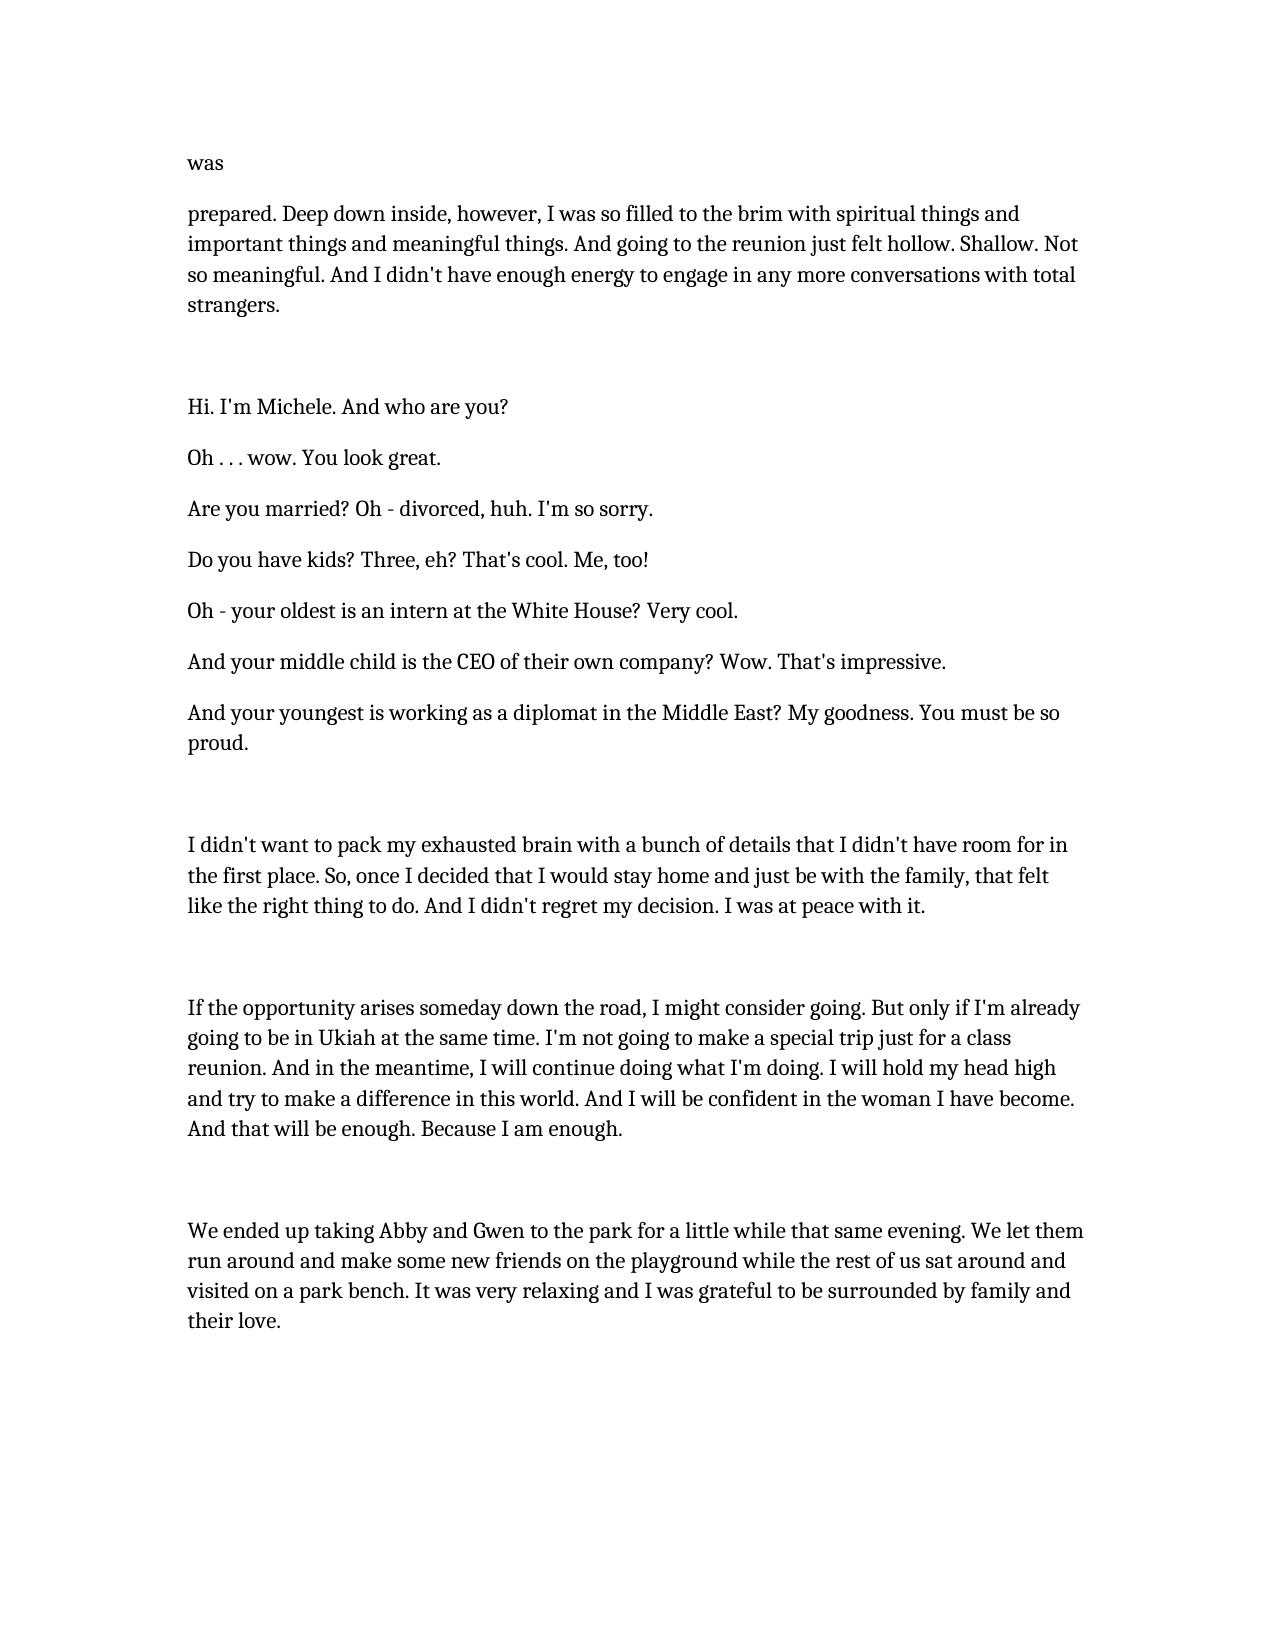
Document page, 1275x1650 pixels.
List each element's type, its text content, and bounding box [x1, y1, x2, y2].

text I didn't want to pack my exhausted brain with a bunch of details that I didn't have room for in the first place. So, once I decided that I would stay home and just be with the family, that felt like the right thing to do. And I didn't regret my decision. I was at peace with it. [187, 832, 1087, 919]
text Oh . . . wow. You look great. [187, 445, 1087, 471]
text Are you married? Oh - divorced, huh. I'm so sorry. [187, 496, 1087, 522]
text Do you have kids? Three, eh? That's cool. Me, too! [187, 547, 1087, 573]
text We ended up taking Abby and Gwen to the park for a little while that same evening. We let them run around and make some new friends on the playground while the rest of us sat around and visited on a park bench. It was very relaxing and I was grateful to be surrounded by family and their love. [187, 1218, 1087, 1335]
text Hi. I'm Michele. And who are you? [187, 394, 1087, 420]
text If the opportunity arises someday down the road, I might consider going. But only if I'm already going to be in Ukiah at the same time. I'm not going to make a special trip just for a class reunion. And in the meantime, I will continue doing what I'm doing. I will hold my head high and try to make a difference in this world. And I will be confident in the woman I have become. And that will be enough. Because I am enough. [187, 995, 1087, 1142]
text was [187, 150, 1087, 176]
text And your middle child is the CEO of their own company? Wow. That's impressive. [187, 649, 1087, 675]
text Oh - your oldest is an intern at the White House? Very cool. [187, 598, 1087, 624]
text prepared. Deep down inside, however, I was so filled to the brim with spiritual things and important things and meaningful things. And going to the reunion just felt hollow. Shallow. Not so meaningful. And I didn't have enough energy to engage in any more conversations with total strangers. [187, 201, 1087, 318]
text And your youngest is working as a diplomat in the Middle East? My goodness. You must be so proud. [187, 700, 1087, 757]
